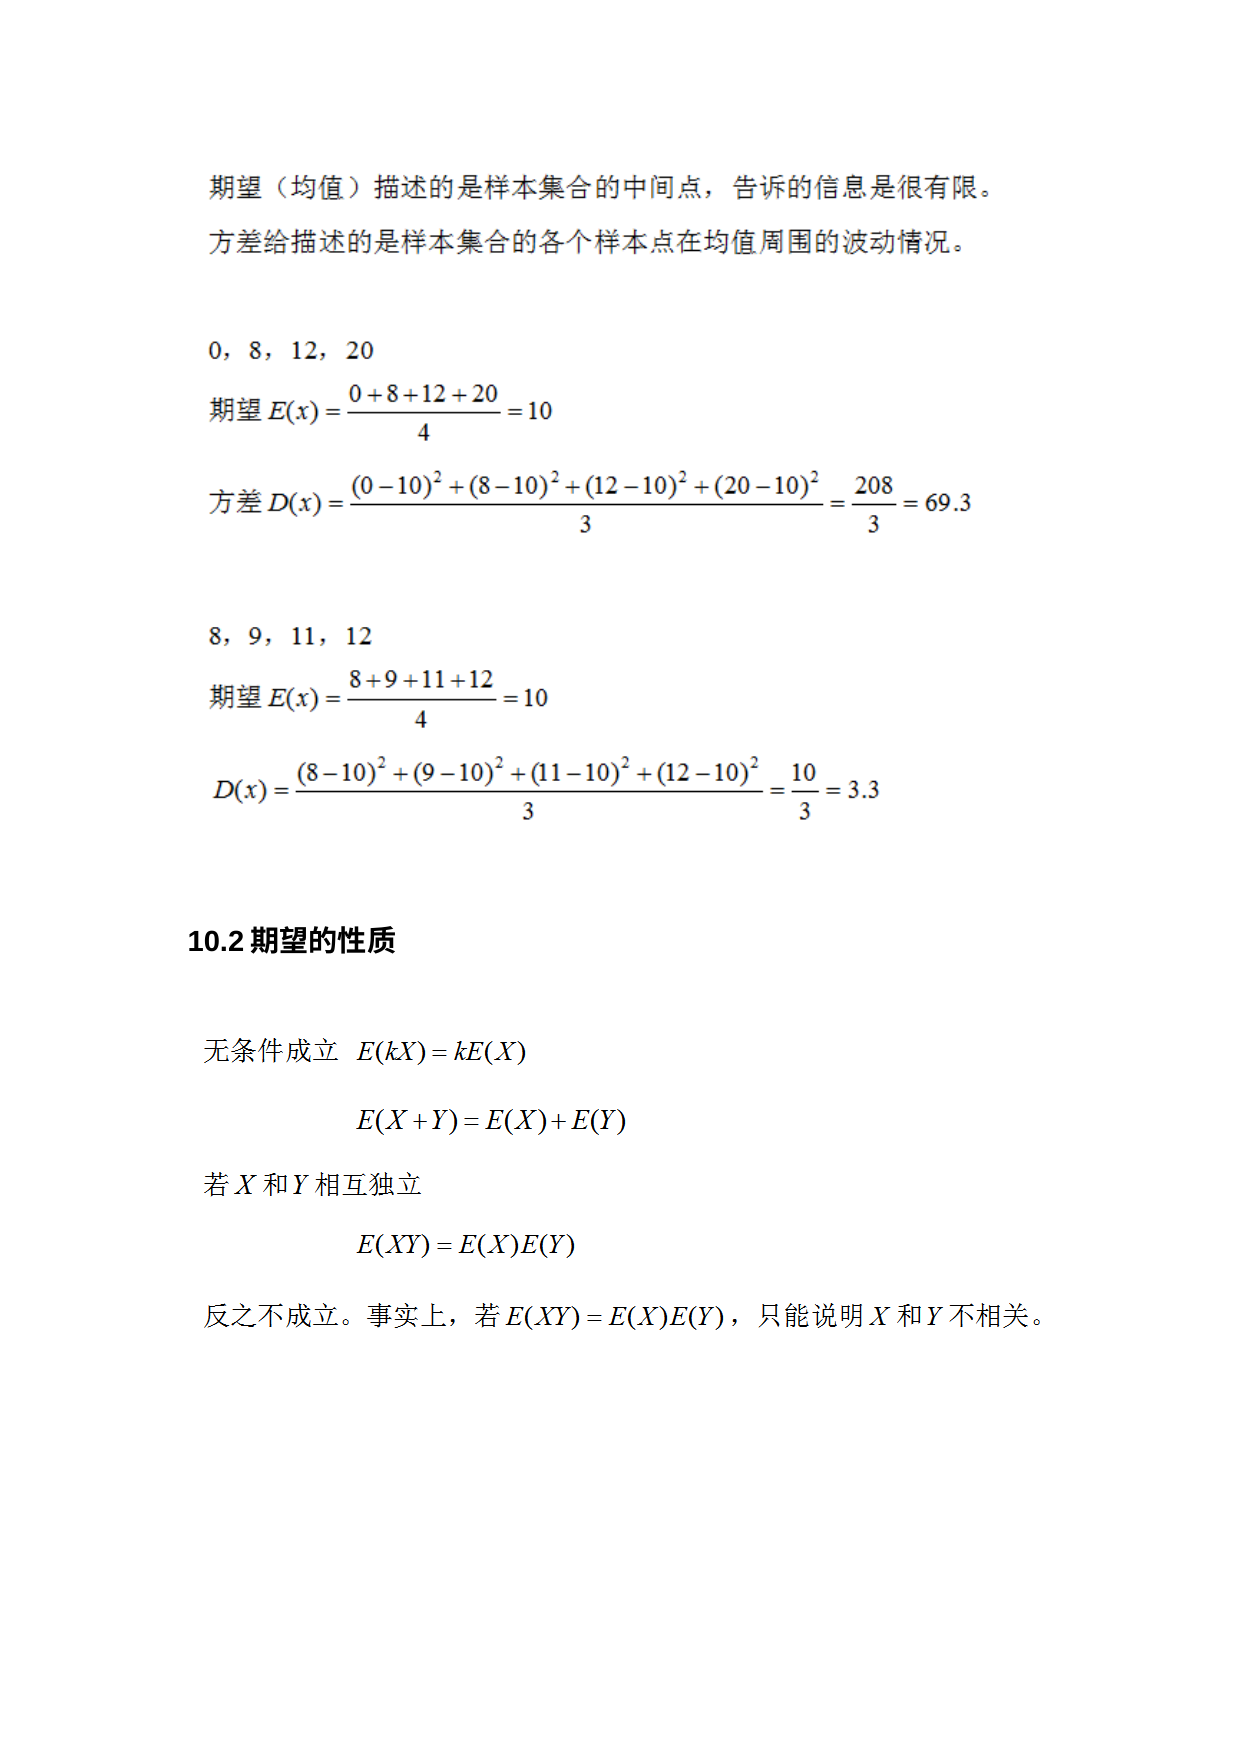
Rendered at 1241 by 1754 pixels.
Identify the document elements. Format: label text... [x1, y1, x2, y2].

picture [187, 1024, 1099, 1348]
picture [187, 162, 994, 847]
subtitle 10.2期望的性质 [187, 906, 1053, 971]
